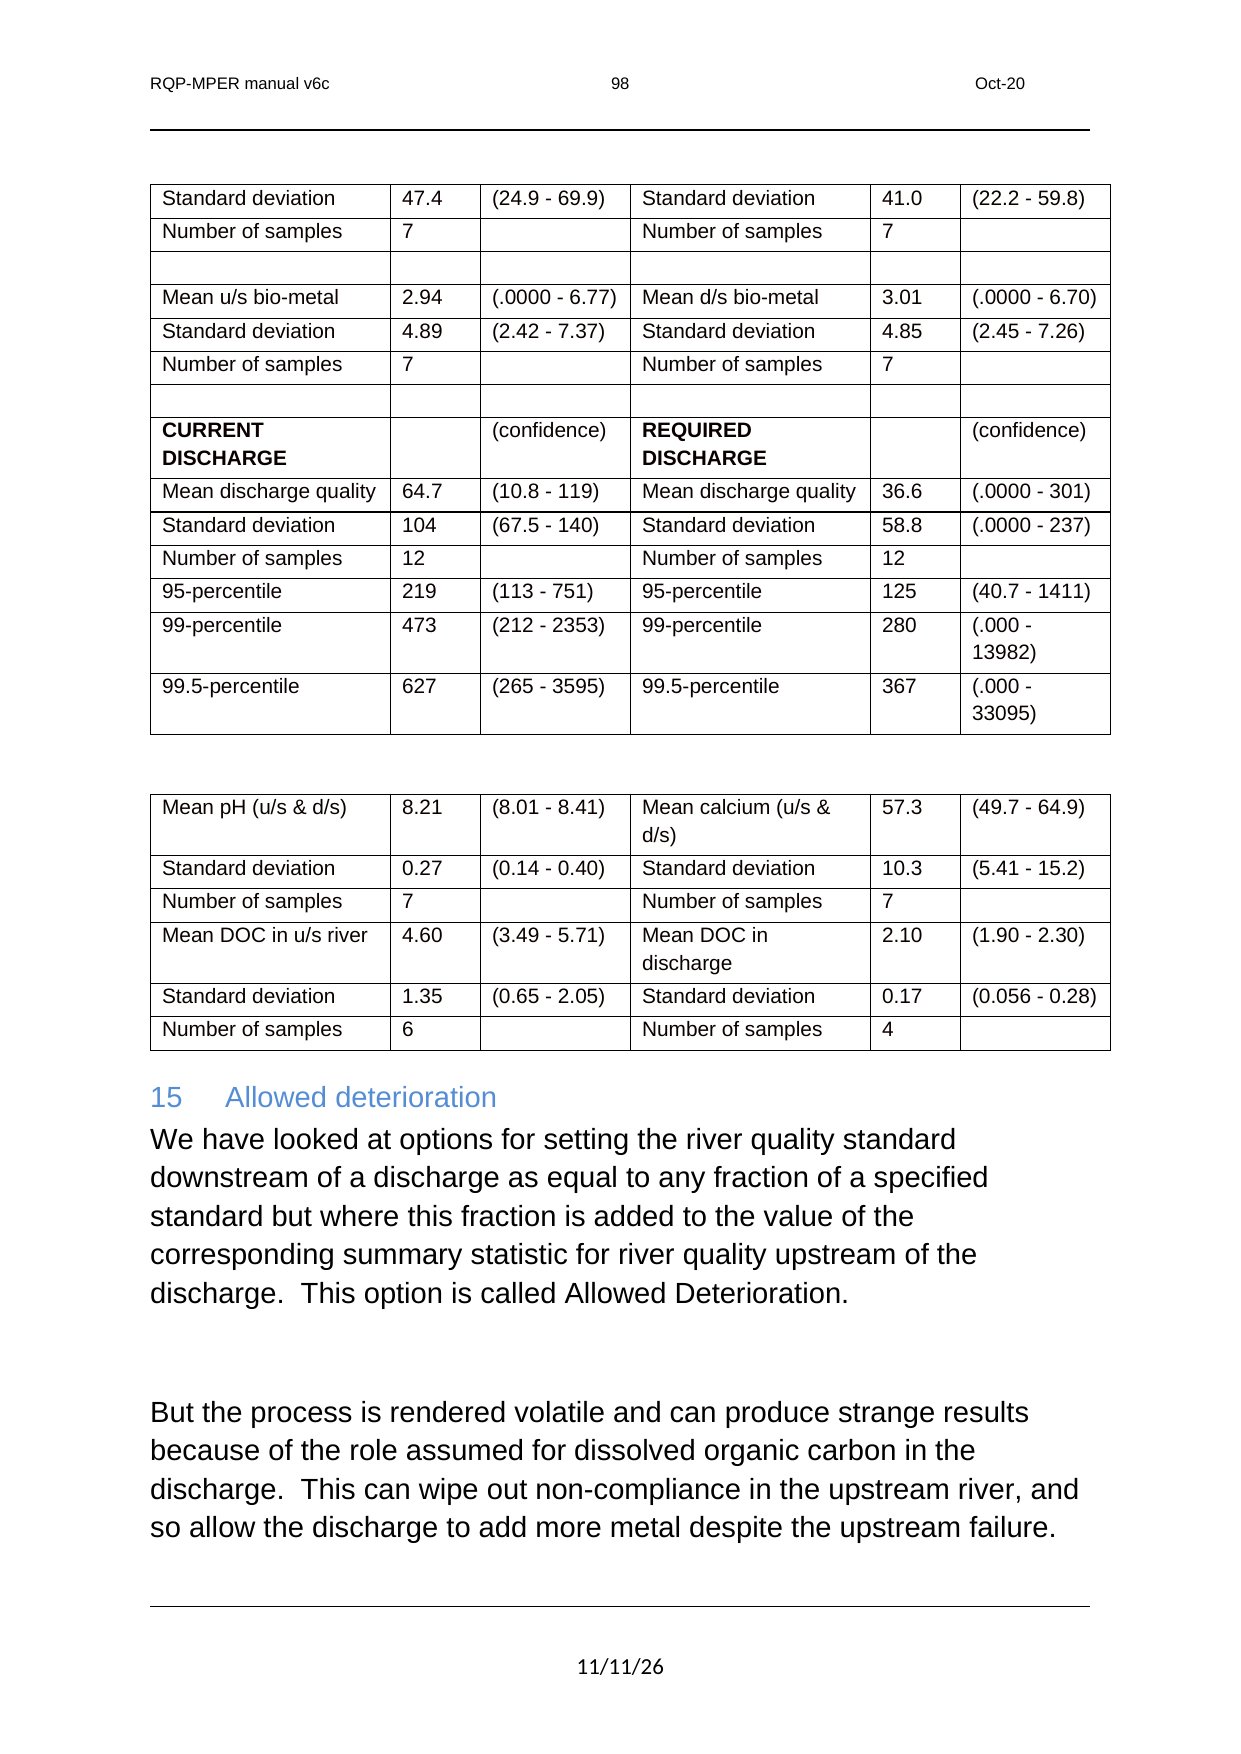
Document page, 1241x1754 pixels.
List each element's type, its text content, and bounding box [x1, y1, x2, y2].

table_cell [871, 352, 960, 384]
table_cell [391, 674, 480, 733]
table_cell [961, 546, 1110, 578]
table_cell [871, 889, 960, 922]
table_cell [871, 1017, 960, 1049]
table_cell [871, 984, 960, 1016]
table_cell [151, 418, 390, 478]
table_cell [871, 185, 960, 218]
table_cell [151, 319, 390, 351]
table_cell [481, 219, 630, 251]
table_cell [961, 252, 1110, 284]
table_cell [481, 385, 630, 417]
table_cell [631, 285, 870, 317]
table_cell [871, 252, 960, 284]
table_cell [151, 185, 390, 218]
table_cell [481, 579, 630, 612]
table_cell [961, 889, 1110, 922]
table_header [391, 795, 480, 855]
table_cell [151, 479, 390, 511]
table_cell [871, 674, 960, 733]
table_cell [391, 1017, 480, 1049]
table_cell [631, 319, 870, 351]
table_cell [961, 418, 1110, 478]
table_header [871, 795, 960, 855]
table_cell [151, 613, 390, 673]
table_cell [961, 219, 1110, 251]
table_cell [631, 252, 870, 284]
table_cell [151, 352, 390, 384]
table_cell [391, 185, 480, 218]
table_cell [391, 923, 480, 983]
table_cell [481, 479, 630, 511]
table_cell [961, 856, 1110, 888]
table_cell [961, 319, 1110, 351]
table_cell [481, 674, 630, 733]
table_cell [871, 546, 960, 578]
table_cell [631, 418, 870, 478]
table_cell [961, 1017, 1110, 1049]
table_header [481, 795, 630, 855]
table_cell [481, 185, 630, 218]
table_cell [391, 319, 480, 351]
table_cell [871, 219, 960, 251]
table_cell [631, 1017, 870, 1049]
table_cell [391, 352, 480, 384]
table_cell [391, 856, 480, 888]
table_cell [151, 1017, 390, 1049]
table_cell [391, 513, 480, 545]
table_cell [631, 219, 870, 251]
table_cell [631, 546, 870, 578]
text We have looked at options for setting the river quality standard downstream of a discharge as equal to any fraction of a specified standard but where this fraction is added to the value of the corresponding summary statistic for river quality upstream of the discharge. This option is called Allowed Deterioration. [150, 1122, 1090, 1309]
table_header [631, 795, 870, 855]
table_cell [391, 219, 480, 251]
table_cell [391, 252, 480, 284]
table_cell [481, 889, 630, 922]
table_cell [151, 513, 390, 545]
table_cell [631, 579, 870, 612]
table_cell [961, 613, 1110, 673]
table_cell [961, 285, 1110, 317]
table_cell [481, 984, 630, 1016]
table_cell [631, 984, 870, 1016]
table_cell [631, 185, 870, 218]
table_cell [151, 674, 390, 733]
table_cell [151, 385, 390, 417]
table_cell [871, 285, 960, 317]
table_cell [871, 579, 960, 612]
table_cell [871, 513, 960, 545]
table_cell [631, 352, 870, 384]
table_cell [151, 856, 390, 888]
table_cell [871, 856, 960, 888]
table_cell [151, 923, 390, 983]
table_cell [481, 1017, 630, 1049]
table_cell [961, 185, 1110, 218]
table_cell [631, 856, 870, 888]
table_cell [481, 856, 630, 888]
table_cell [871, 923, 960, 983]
subtitle Allowed deterioration [150, 1080, 1090, 1113]
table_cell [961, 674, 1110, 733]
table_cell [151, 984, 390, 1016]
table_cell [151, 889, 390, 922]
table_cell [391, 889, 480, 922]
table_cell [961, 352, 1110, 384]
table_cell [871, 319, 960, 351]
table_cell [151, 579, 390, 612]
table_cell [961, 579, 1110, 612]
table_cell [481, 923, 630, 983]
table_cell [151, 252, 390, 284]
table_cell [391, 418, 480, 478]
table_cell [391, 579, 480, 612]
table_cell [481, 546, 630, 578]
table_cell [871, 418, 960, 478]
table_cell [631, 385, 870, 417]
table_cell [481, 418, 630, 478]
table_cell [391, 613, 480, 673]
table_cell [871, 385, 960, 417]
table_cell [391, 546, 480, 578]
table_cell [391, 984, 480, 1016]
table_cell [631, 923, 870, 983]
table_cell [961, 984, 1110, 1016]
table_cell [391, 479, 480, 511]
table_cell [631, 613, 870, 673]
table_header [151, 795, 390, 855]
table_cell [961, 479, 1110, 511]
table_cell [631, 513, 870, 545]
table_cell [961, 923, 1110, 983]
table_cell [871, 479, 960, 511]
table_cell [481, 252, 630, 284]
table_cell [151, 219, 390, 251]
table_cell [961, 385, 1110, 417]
text But the process is rendered volatile and can produce strange results because of the role assumed for dissolved organic carbon in the discharge. This can wipe out non-compliance in the upstream river, and so allow the discharge to add more metal despite the upstream failure. [150, 1394, 1090, 1544]
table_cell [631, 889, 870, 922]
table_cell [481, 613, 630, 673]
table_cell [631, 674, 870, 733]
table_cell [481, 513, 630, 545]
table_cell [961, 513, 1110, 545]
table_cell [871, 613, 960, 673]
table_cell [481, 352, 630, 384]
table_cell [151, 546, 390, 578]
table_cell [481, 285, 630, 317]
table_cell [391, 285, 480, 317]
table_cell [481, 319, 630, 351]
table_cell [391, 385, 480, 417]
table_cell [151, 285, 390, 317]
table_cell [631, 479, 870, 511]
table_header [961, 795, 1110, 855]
